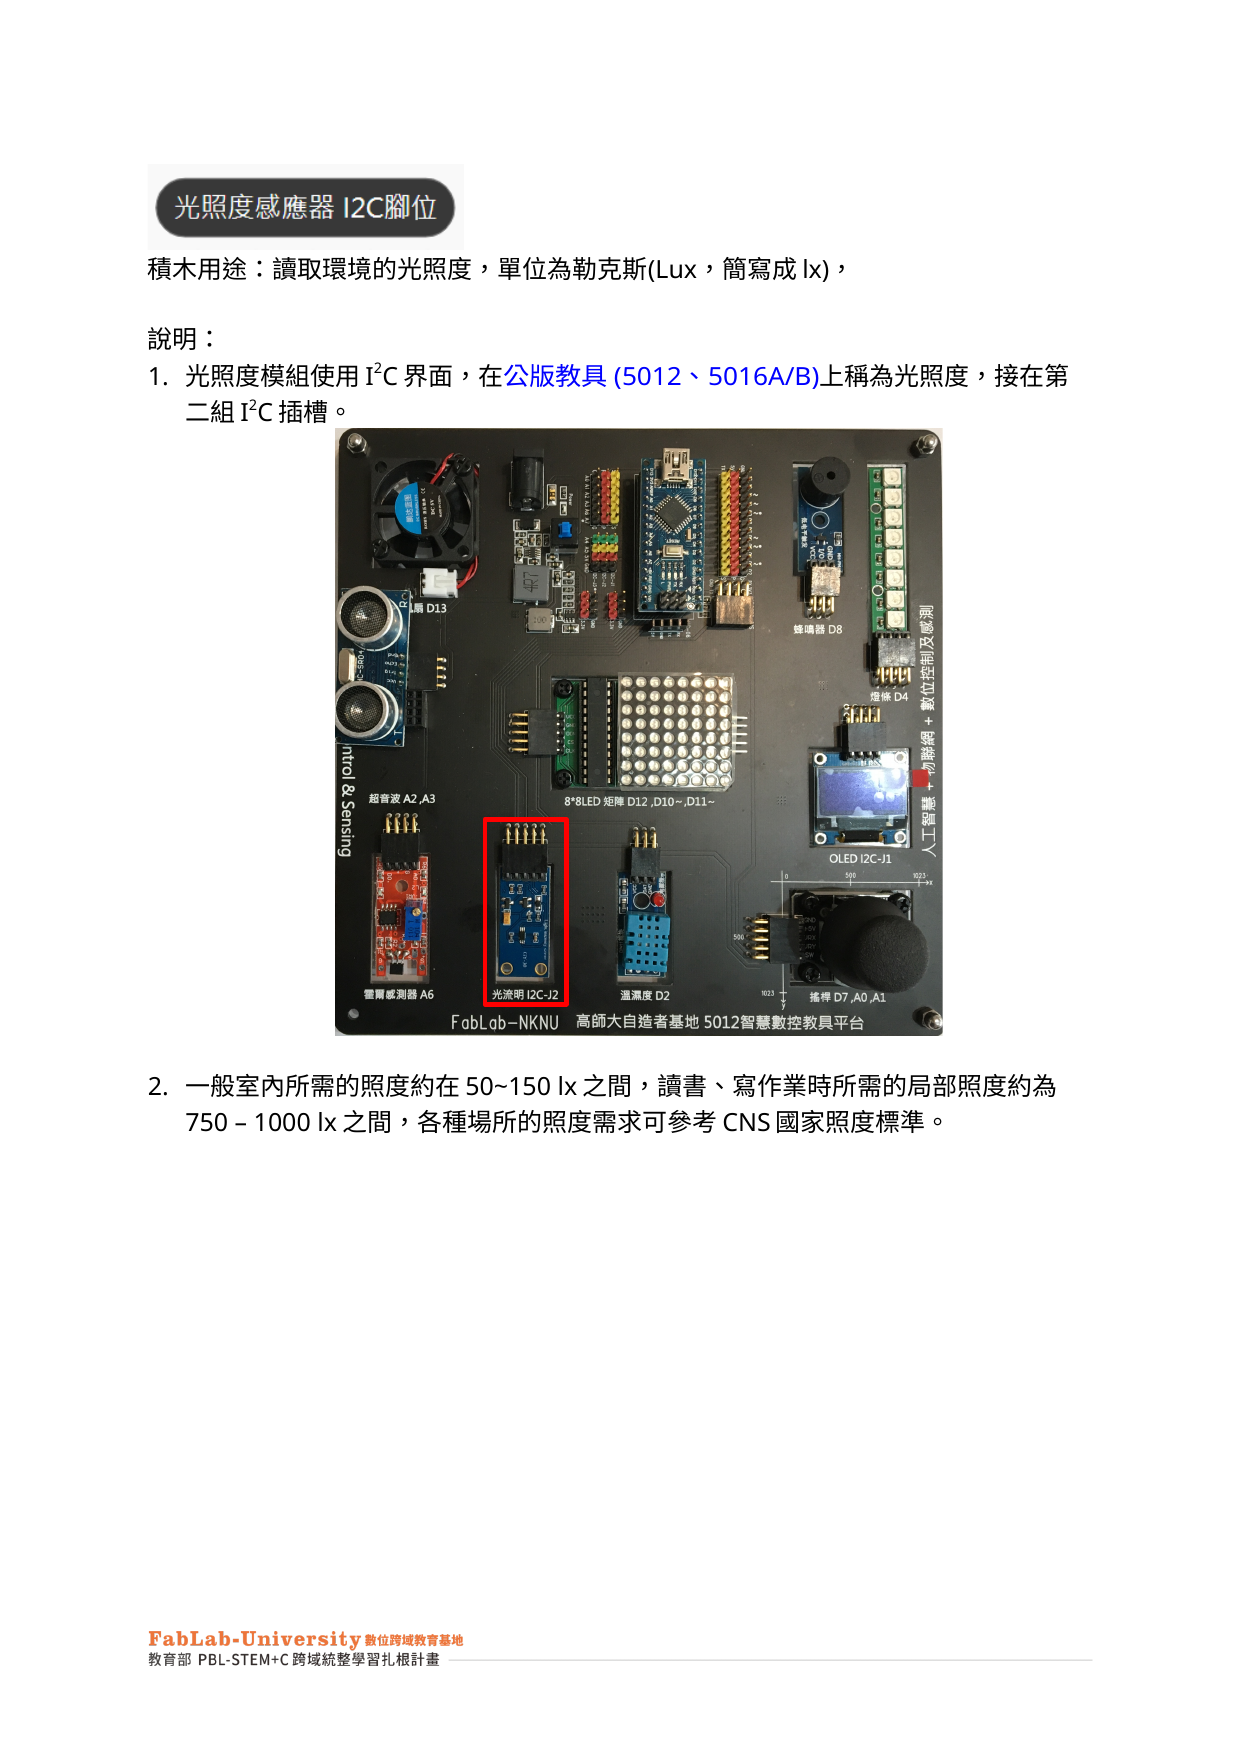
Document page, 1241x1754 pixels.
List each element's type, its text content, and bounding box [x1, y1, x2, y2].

text 說明： [148, 320, 1092, 356]
picture [148, 1631, 1093, 1666]
list 一般室內所需的照度約在50~150 lx之間，讀書、寫作業時所需的局部照度約為750 – 1000 lx之間，各種場所的照度需求可參考CNS國家照度標準。 [148, 1067, 1092, 1139]
list 光照度模組使用I2C界面，在公版教具 (5012、5016A/B)上稱為光照度，接在第二組I2C插槽。 [148, 356, 1092, 428]
picture [335, 428, 943, 1036]
text 積木用途：讀取環境的光照度，單位為勒克斯(Lux，簡寫成lx)， [148, 249, 1092, 286]
